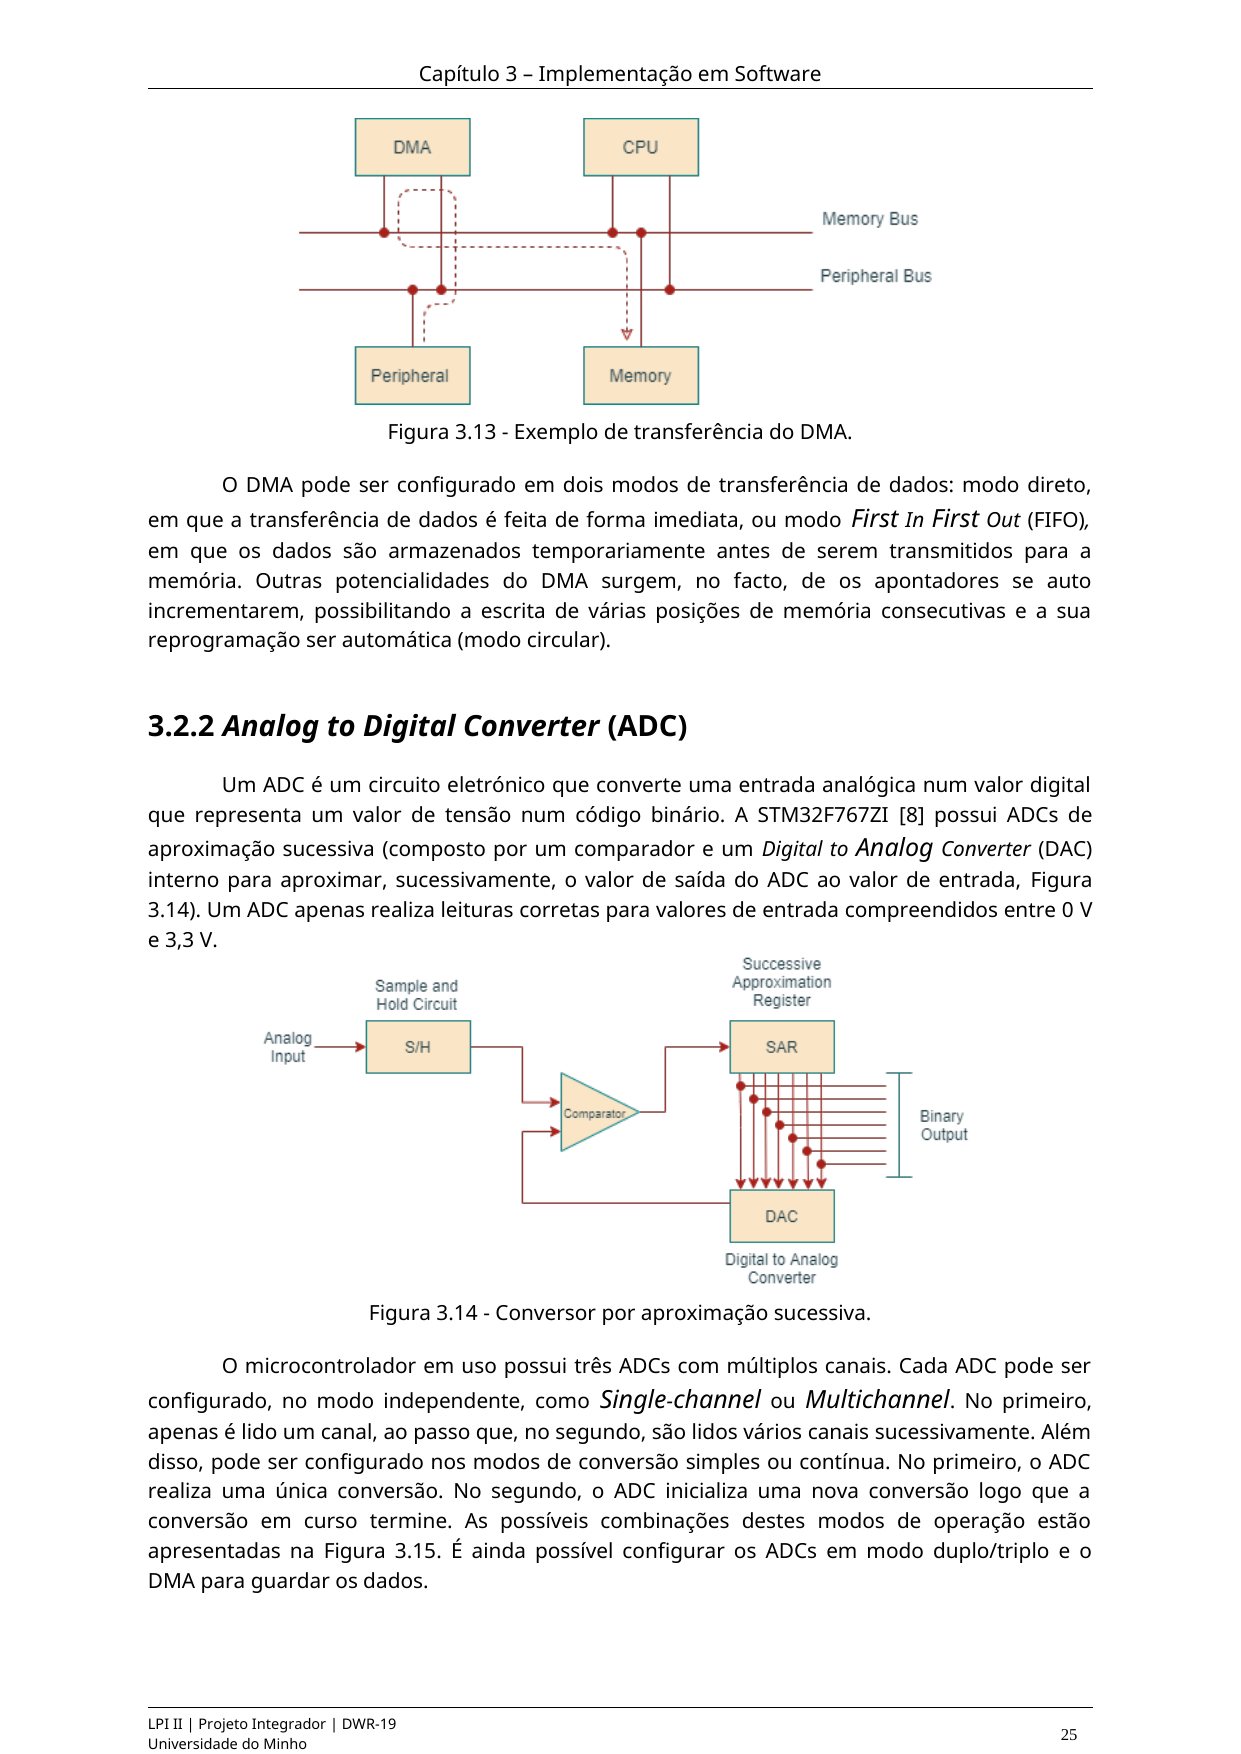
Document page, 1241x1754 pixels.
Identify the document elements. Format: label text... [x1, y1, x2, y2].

picture [262, 954, 978, 1286]
text Figura 3.2 - Exemplo de transferência do DMA. [148, 417, 1092, 446]
text Um ADC é um circuito eletrónico que converte uma entrada analógica num valor digital que representa um valor de tensão num código binário. A STM32F767ZI possui ADCs de aproximação sucessiva (composto por um comparador e um Digital to Analog Converter (DAC) interno para aproximar, sucessivamente, o valor de saída do ADC ao valor de entrada, Figura 3.3). Um ADC apenas realiza leituras corretas para valores de entrada compreendidos entre 0 V e 3,3 V. [148, 770, 1092, 953]
text O DMA pode ser configurado em dois modos de transferência de dados: modo direto, em que a transferência de dados é feita de forma imediata, ou modo First In First Out (FIFO), em que os dados são armazenados temporariamente antes de serem transmitidos para a memória. Outras potencialidades do DMA surgem, no facto, de os apontadores se auto incrementarem, possibilitando a escrita de várias posições de memória consecutivas e a sua reprogramação ser automática (modo circular). [148, 471, 1092, 654]
subtitle Analog to Digital Converter (ADC) [148, 705, 1092, 745]
text Figura 3.3 - Conversor por aproximação sucessiva. [148, 1298, 1092, 1326]
picture [298, 118, 942, 405]
